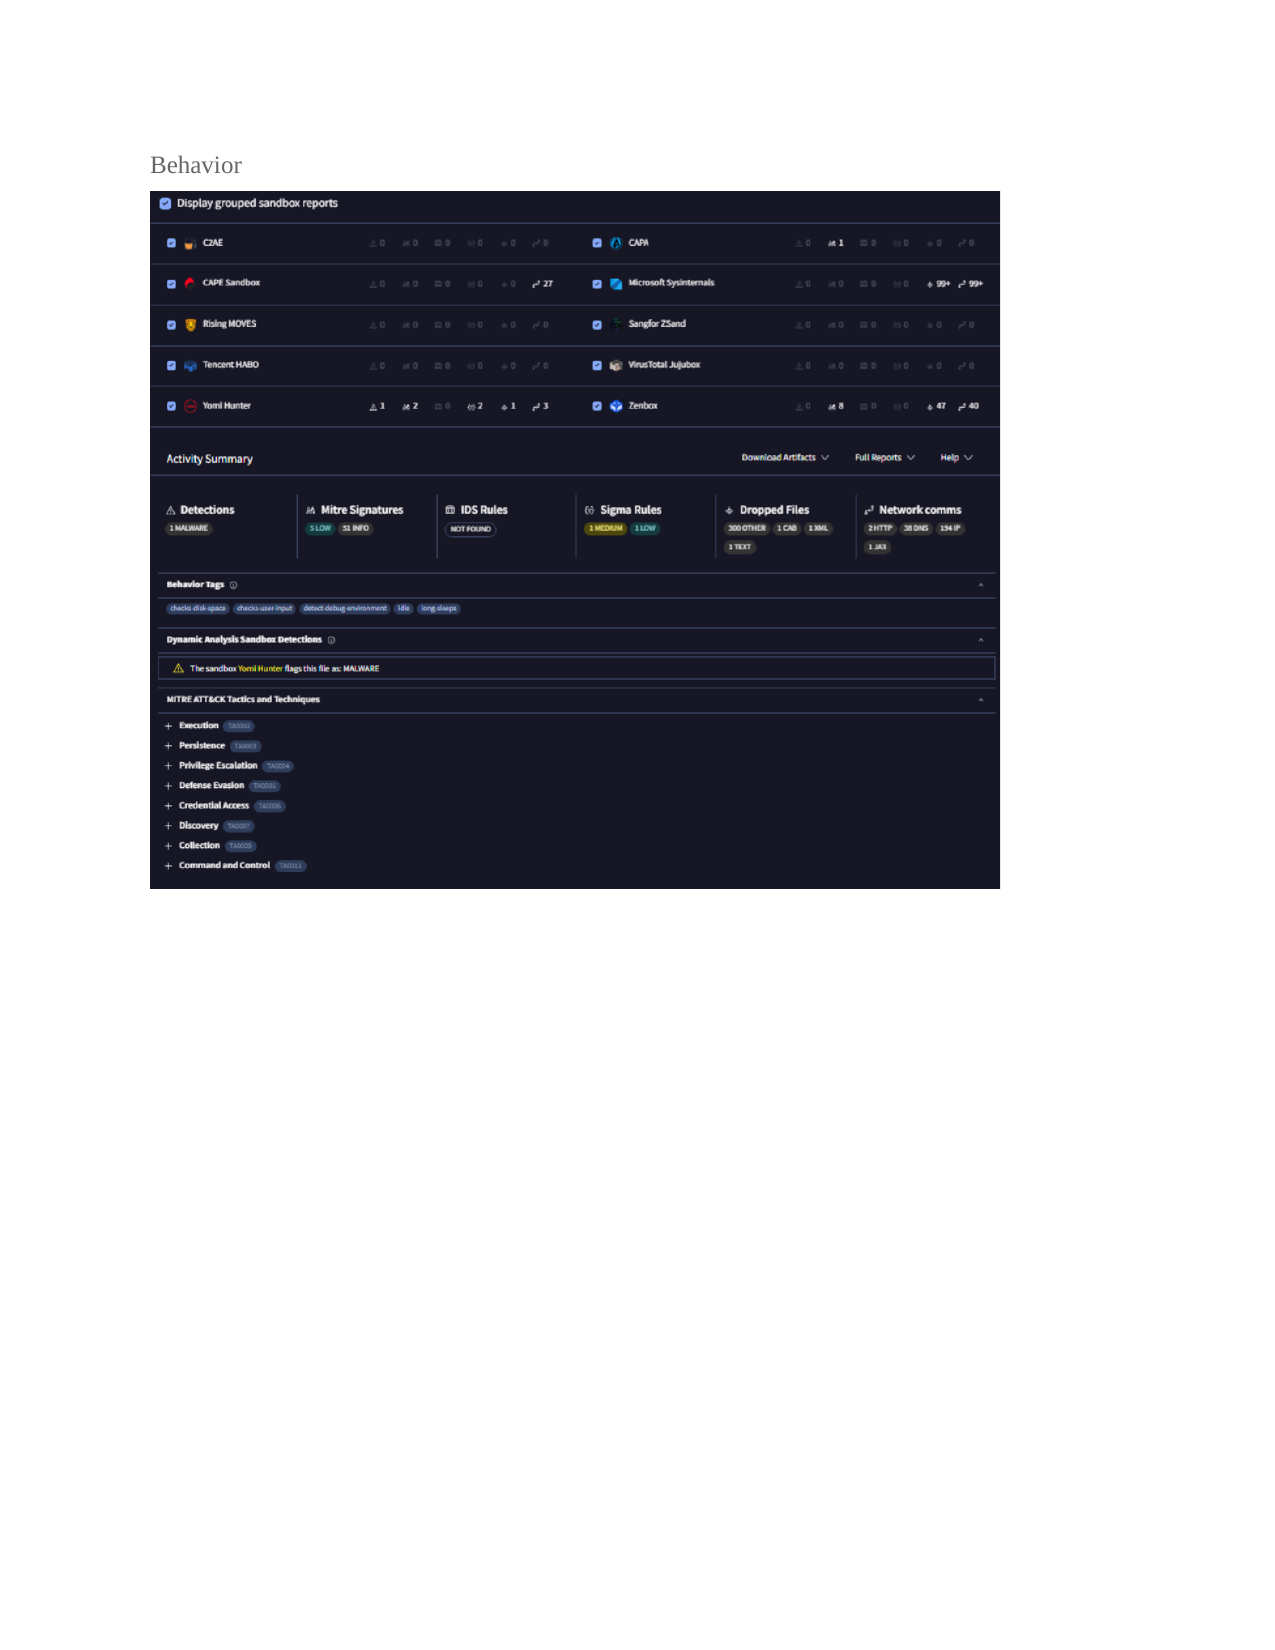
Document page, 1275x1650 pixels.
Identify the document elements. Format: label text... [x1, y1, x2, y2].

subtitle Behavior [150, 150, 1125, 179]
picture [150, 191, 1001, 889]
